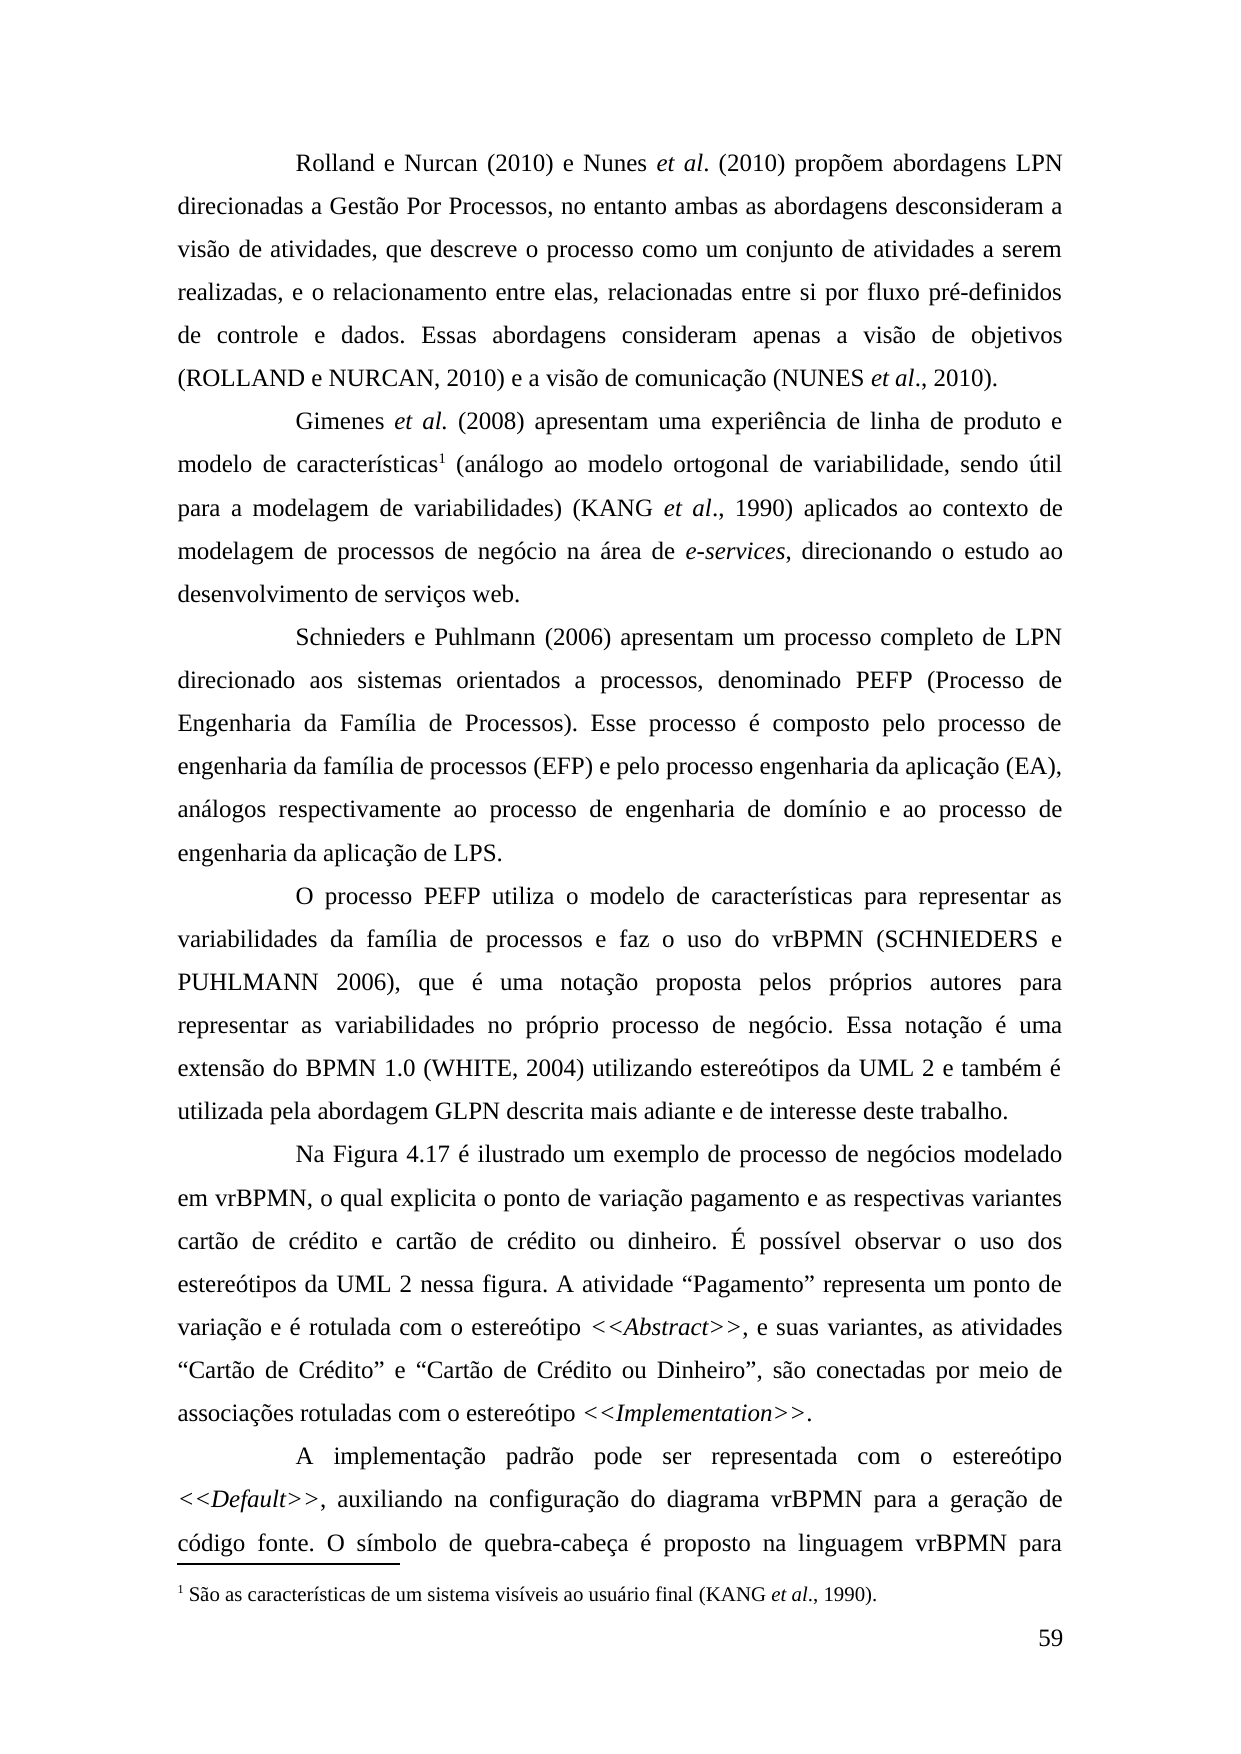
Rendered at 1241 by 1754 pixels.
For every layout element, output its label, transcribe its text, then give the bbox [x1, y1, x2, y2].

text Gimenes et al. (2008) apresentam uma experiência de linha de produto e modelo de características (análogo ao modelo ortogonal de variabilidade, sendo útil para a modelagem de variabilidades) (KANG et al., 1990) aplicados ao contexto de modelagem de processos de negócio na área de e-services, direcionando o estudo ao desenvolvimento de serviços web. [177, 406, 1063, 608]
text Rolland e Nurcan (2010) e Nunes et al. (2010) propõem abordagens LPN direcionadas a Gestão Por Processos, no entanto ambas as abordagens desconsideram a visão de atividades, que descreve o processo como um conjunto de atividades a serem realizadas, e o relacionamento entre elas, relacionadas entre si por fluxo pré-definidos de controle e dados. Essas abordagens consideram apenas a visão de objetivos (ROLLAND e NURCAN, 2010) e a visão de comunicação (NUNES et al., 2010). [177, 148, 1063, 392]
text Schnieders e Puhlmann (2006) apresentam um processo completo de LPN direcionado aos sistemas orientados a processos, denominado PEFP (Processo de Engenharia da Família de Processos). Esse processo é composto pelo processo de engenharia da família de processos (EFP) e pelo processo engenharia da aplicação (EA), análogos respectivamente ao processo de engenharia de domínio e ao processo de engenharia da aplicação de LPS. [177, 622, 1063, 866]
text O processo PEFP utiliza o modelo de características para representar as variabilidades da família de processos e faz o uso do vrBPMN (SCHNIEDERS e PUHLMANN 2006), que é uma notação proposta pelos próprios autores para representar as variabilidades no próprio processo de negócio. Essa notação é uma extensão do BPMN 1.0 (WHITE, 2004) utilizando estereótipos da UML 2 e também é utilizada pela abordagem GLPN descrita mais adiante e de interesse deste trabalho. [177, 881, 1063, 1125]
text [177, 1441, 1063, 1556]
